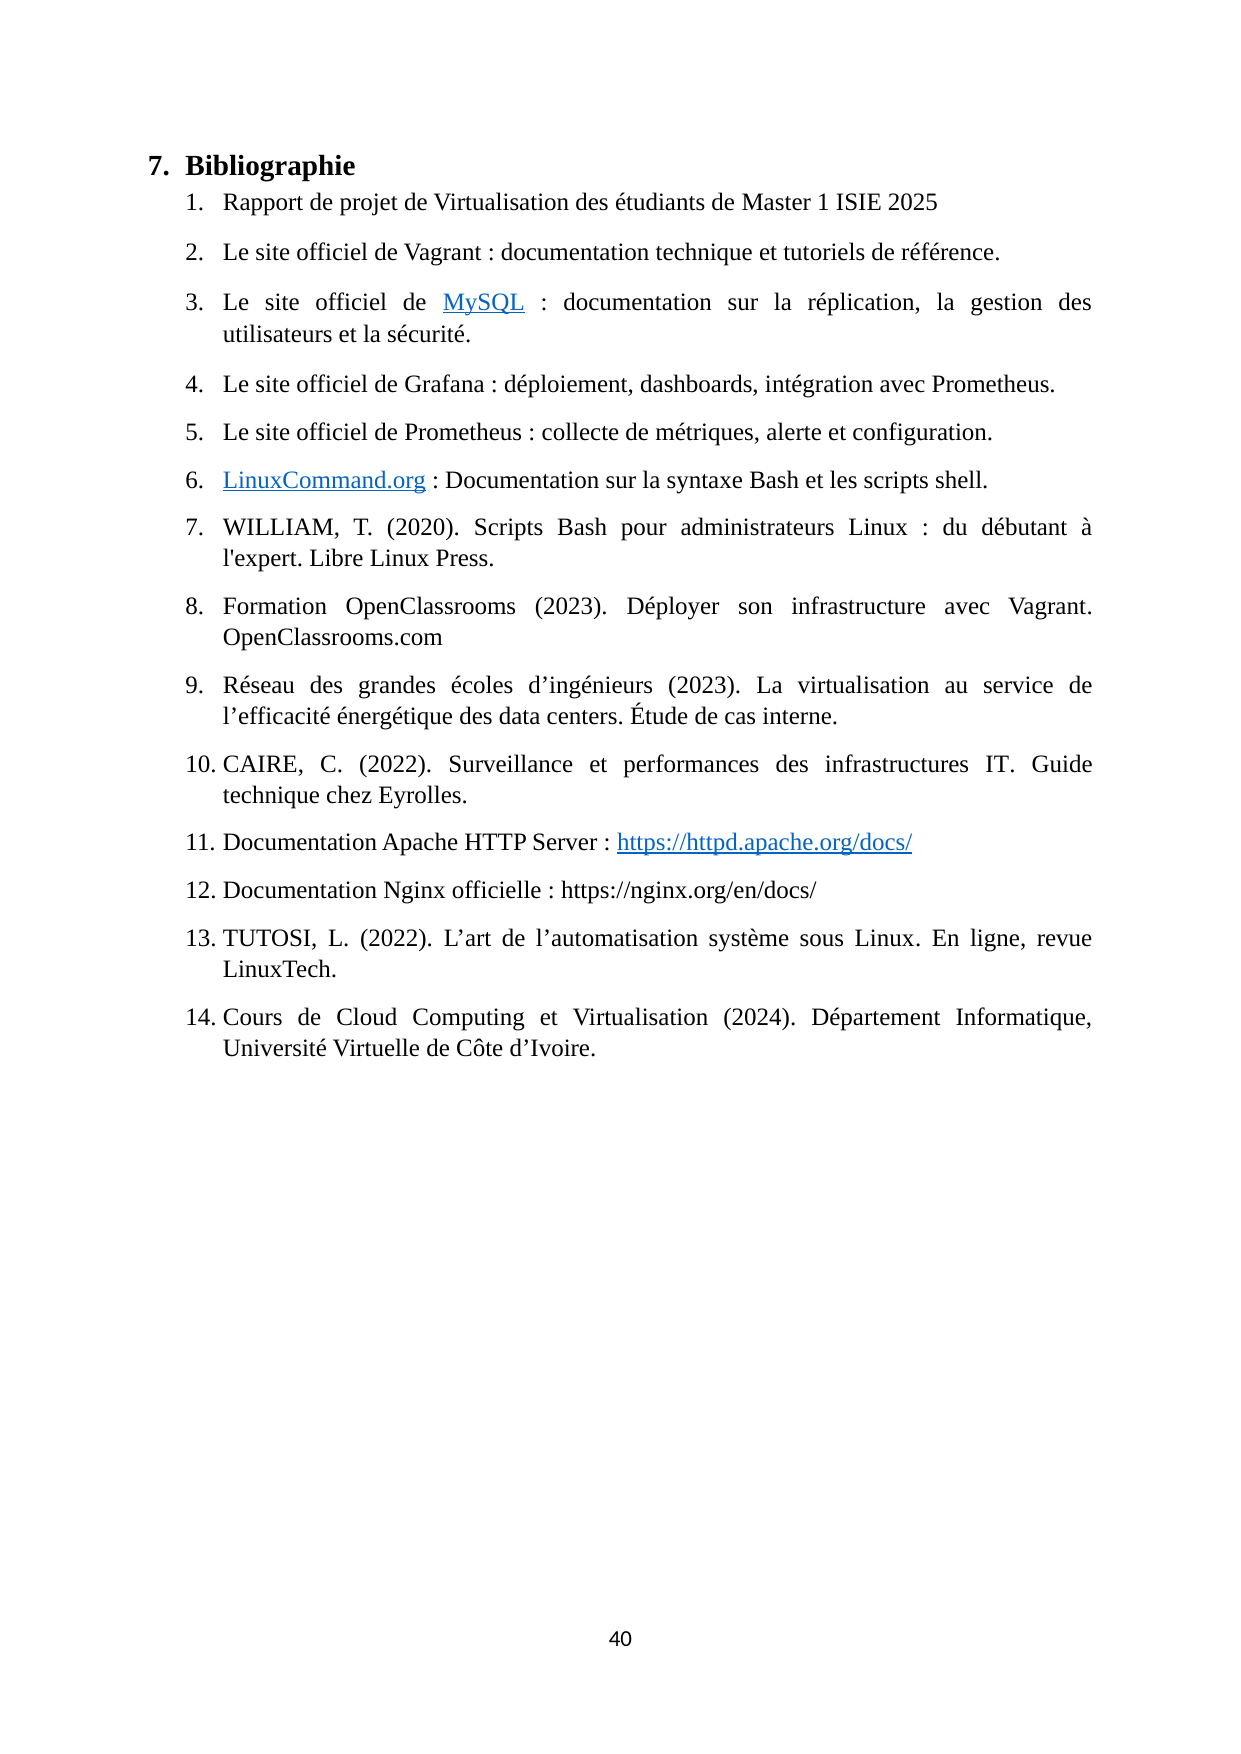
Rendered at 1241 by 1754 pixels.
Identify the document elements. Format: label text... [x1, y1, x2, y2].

list TUTOSI, L. (2022). L’art de l’automatisation système sous Linux. En ligne, revue LinuxTech. [185, 923, 1093, 983]
list Le site officiel de Vagrant : documentation technique et tutoriels de référence. [185, 237, 1093, 266]
list Le site officiel de Prometheus : collecte de métriques, alerte et configuration. [185, 417, 1093, 446]
list WILLIAM, T. (2020). Scripts Bash pour administrateurs Linux : du débutant à l'expert. Libre Linux Press. [185, 512, 1093, 572]
list CAIRE, C. (2022). Surveillance et performances des infrastructures IT. Guide technique chez Eyrolles. [185, 749, 1093, 808]
list Rapport de projet de Virtualisation des étudiants de Master 1 ISIE 2025 [185, 187, 1093, 216]
list Cours de Cloud Computing et Virtualisation (2024). Département Informatique, Université Virtuelle de Côte d’Ivoire. [185, 1002, 1093, 1061]
list Le site officiel de Grafana : déploiement, dashboards, intégration avec Prometheus. [185, 369, 1093, 398]
list Réseau des grandes écoles d’ingénieurs (2023). La virtualisation au service de l’efficacité énergétique des data centers. Étude de cas interne. [185, 670, 1093, 730]
list Documentation Nginx officielle : https://nginx.org/en/docs/ [185, 875, 1093, 904]
list LinuxCommand.org : Documentation sur la syntaxe Bash et les scripts shell. [185, 465, 1093, 493]
list Le site officiel de MySQL : documentation sur la réplication, la gestion des utilisateurs et la sécurité. [185, 287, 1093, 348]
subtitle Bibliographie [148, 148, 1093, 181]
list Formation OpenClassrooms (2023). Déployer son infrastructure avec Vagrant. OpenClassrooms.com [185, 591, 1093, 651]
list Documentation Apache HTTP Server : https://httpd.apache.org/docs/ [185, 827, 1093, 856]
